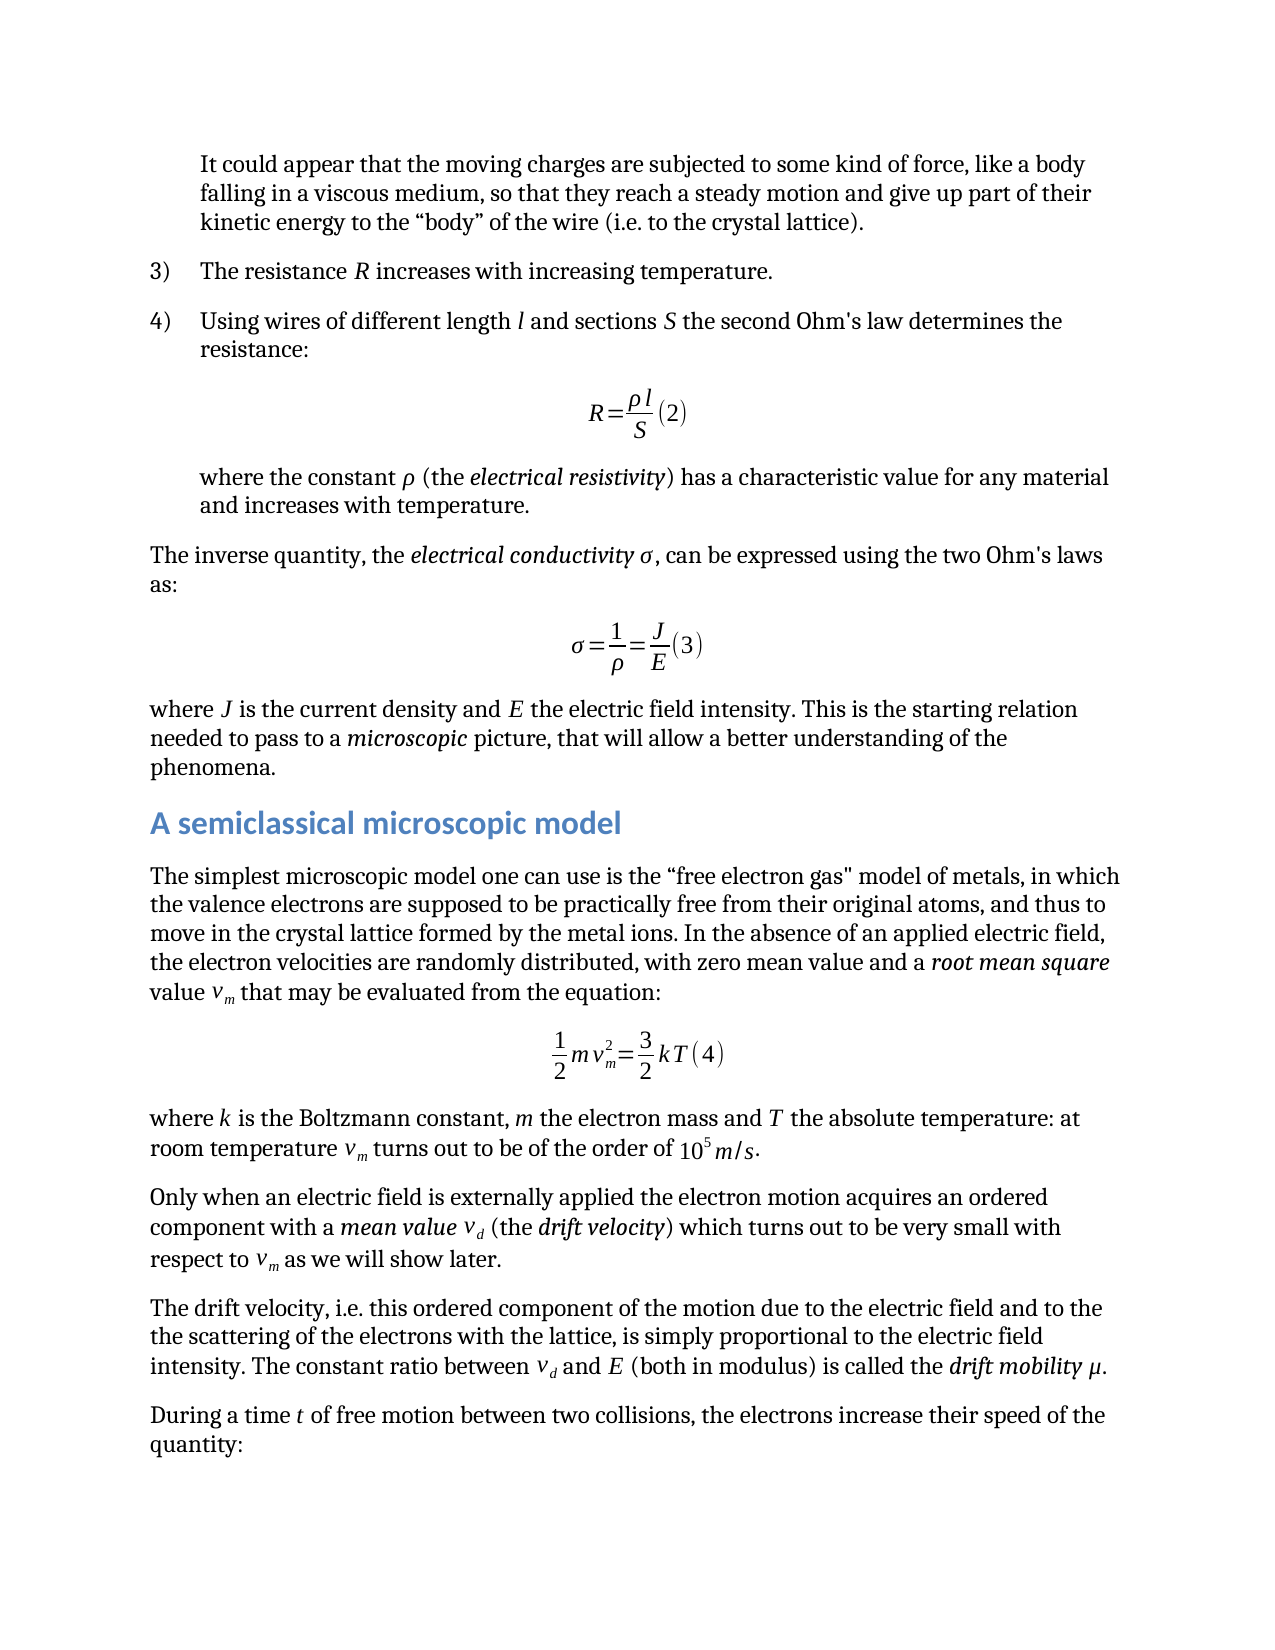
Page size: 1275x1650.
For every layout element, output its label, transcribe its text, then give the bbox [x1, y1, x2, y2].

list Using wires of different length and sections the second Ohm's law determines the resistance: [150, 307, 1125, 364]
text where is the Boltzmann constant, the electron mass and the absolute temperature: at room temperature turns out to be of the order of . [150, 1104, 1125, 1164]
text The drift velocity, i.e. this ordered component of the motion due to the electric field and to the the scattering of the electrons with the lattice, is simply proportional to the electric field intensity. The constant ratio between and (both in modulus) is called the drift mobility . [150, 1293, 1125, 1382]
text The inverse quantity, the electrical conductivity , can be expressed using the two Ohm's laws as: [150, 541, 1125, 598]
list where the constant (the electrical resistivity) has a characteristic value for any material and increases with temperature. [150, 463, 1125, 520]
text where is the current density and the electric field intensity. This is the starting relation needed to pass to a microscopic picture, that will allow a better understanding of the phenomena. [150, 695, 1125, 781]
text Only when an electric field is externally applied the electron motion acquires an ordered component with a mean value (the drift velocity) which turns out to be very small with respect to as we will show later. [150, 1183, 1125, 1275]
list The resistance increases with increasing temperature. [150, 257, 1125, 286]
text The simplest microscopic model one can use is the “free electron gas" model of metals, in which the valence electrons are supposed to be practically free from their original atoms, and thus to move in the crystal lattice formed by the metal ions. In the absence of an applied electric field, the electron velocities are randomly distributed, with zero mean value and a root mean square value that may be evaluated from the equation: [150, 862, 1125, 1008]
text During a time of free motion between two collisions, the electrons increase their speed of the quantity: [150, 1401, 1125, 1458]
list It could appear that the moving charges are subjected to some kind of force, like a body falling in a viscous medium, so that they reach a steady motion and give up part of their kinetic energy to the “body” of the wire (i.e. to the crystal lattice). [150, 150, 1125, 236]
subtitle A semiclassical microscopic model [150, 802, 1125, 843]
